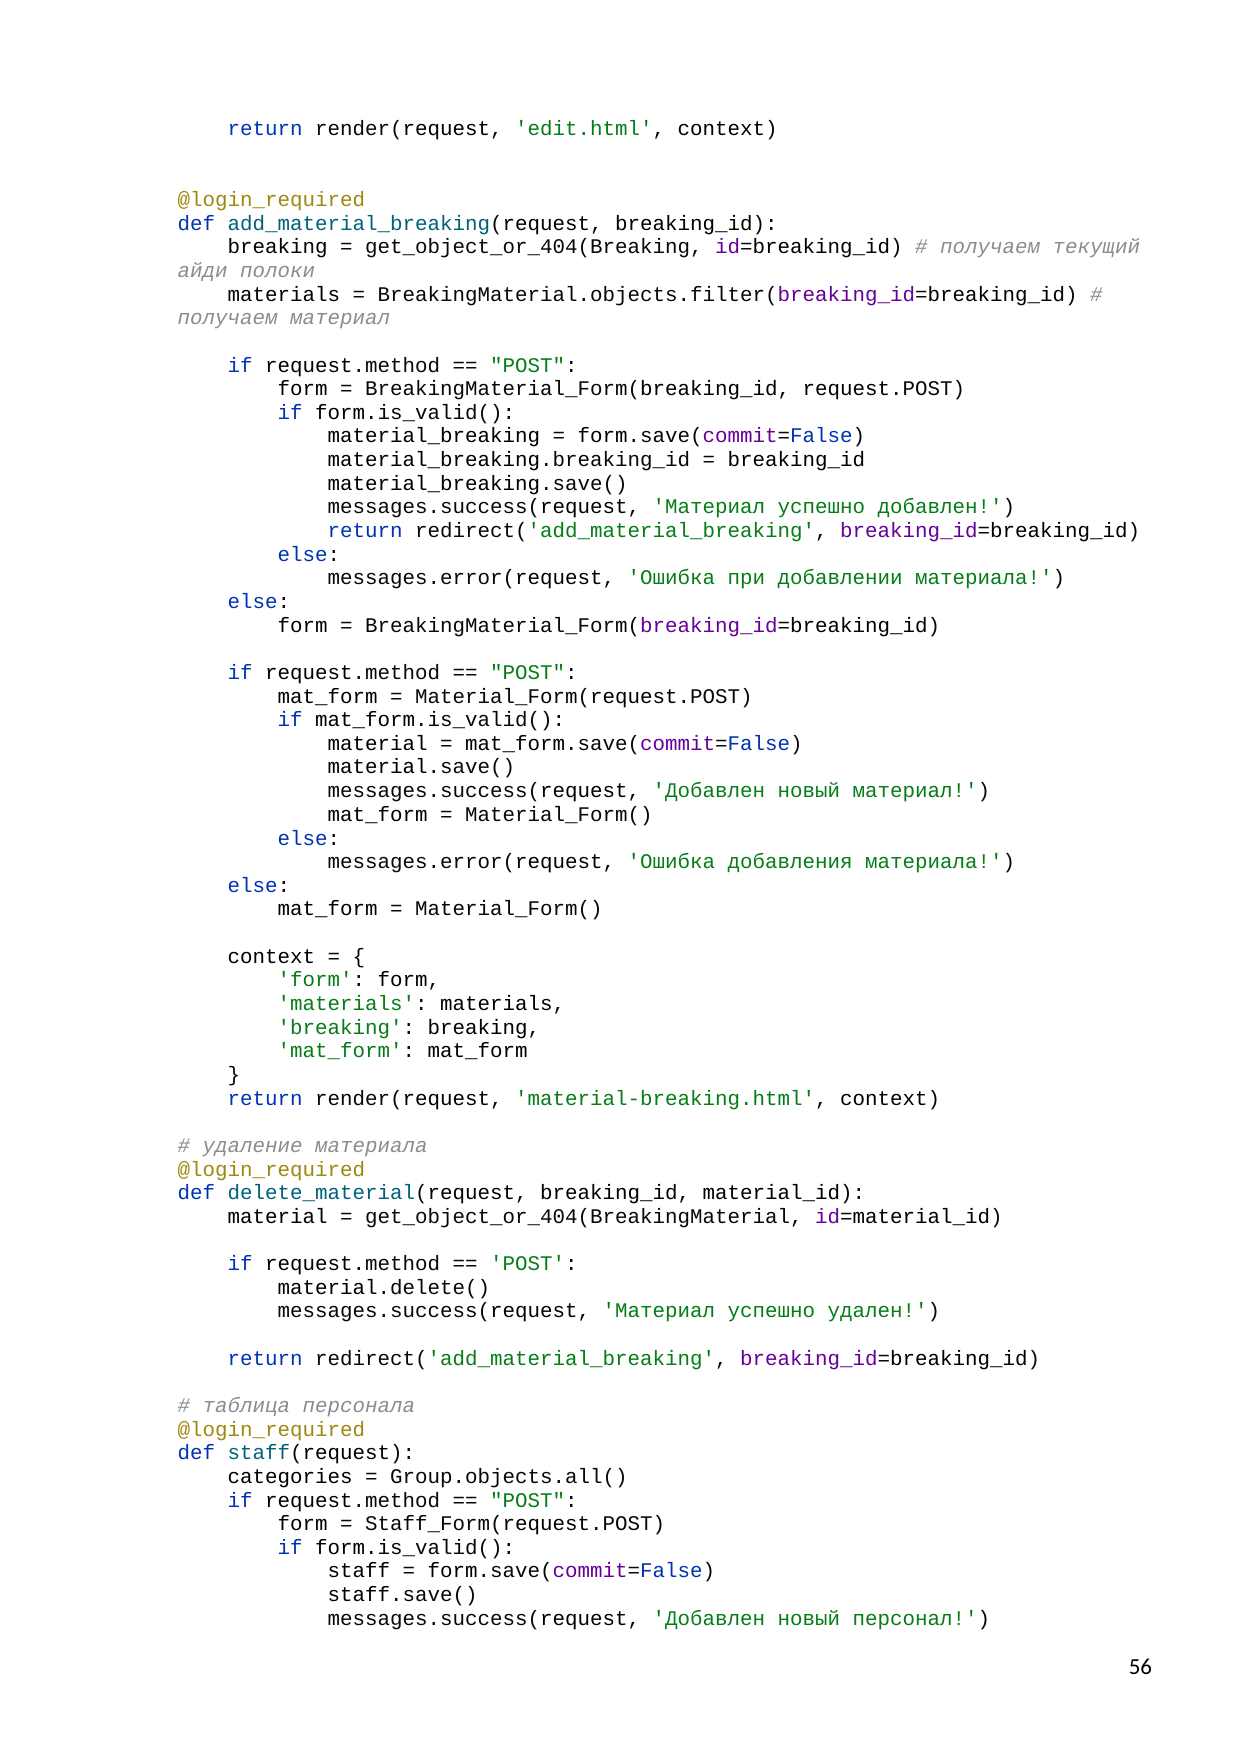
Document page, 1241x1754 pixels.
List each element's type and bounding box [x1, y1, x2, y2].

text [177, 118, 1152, 1631]
